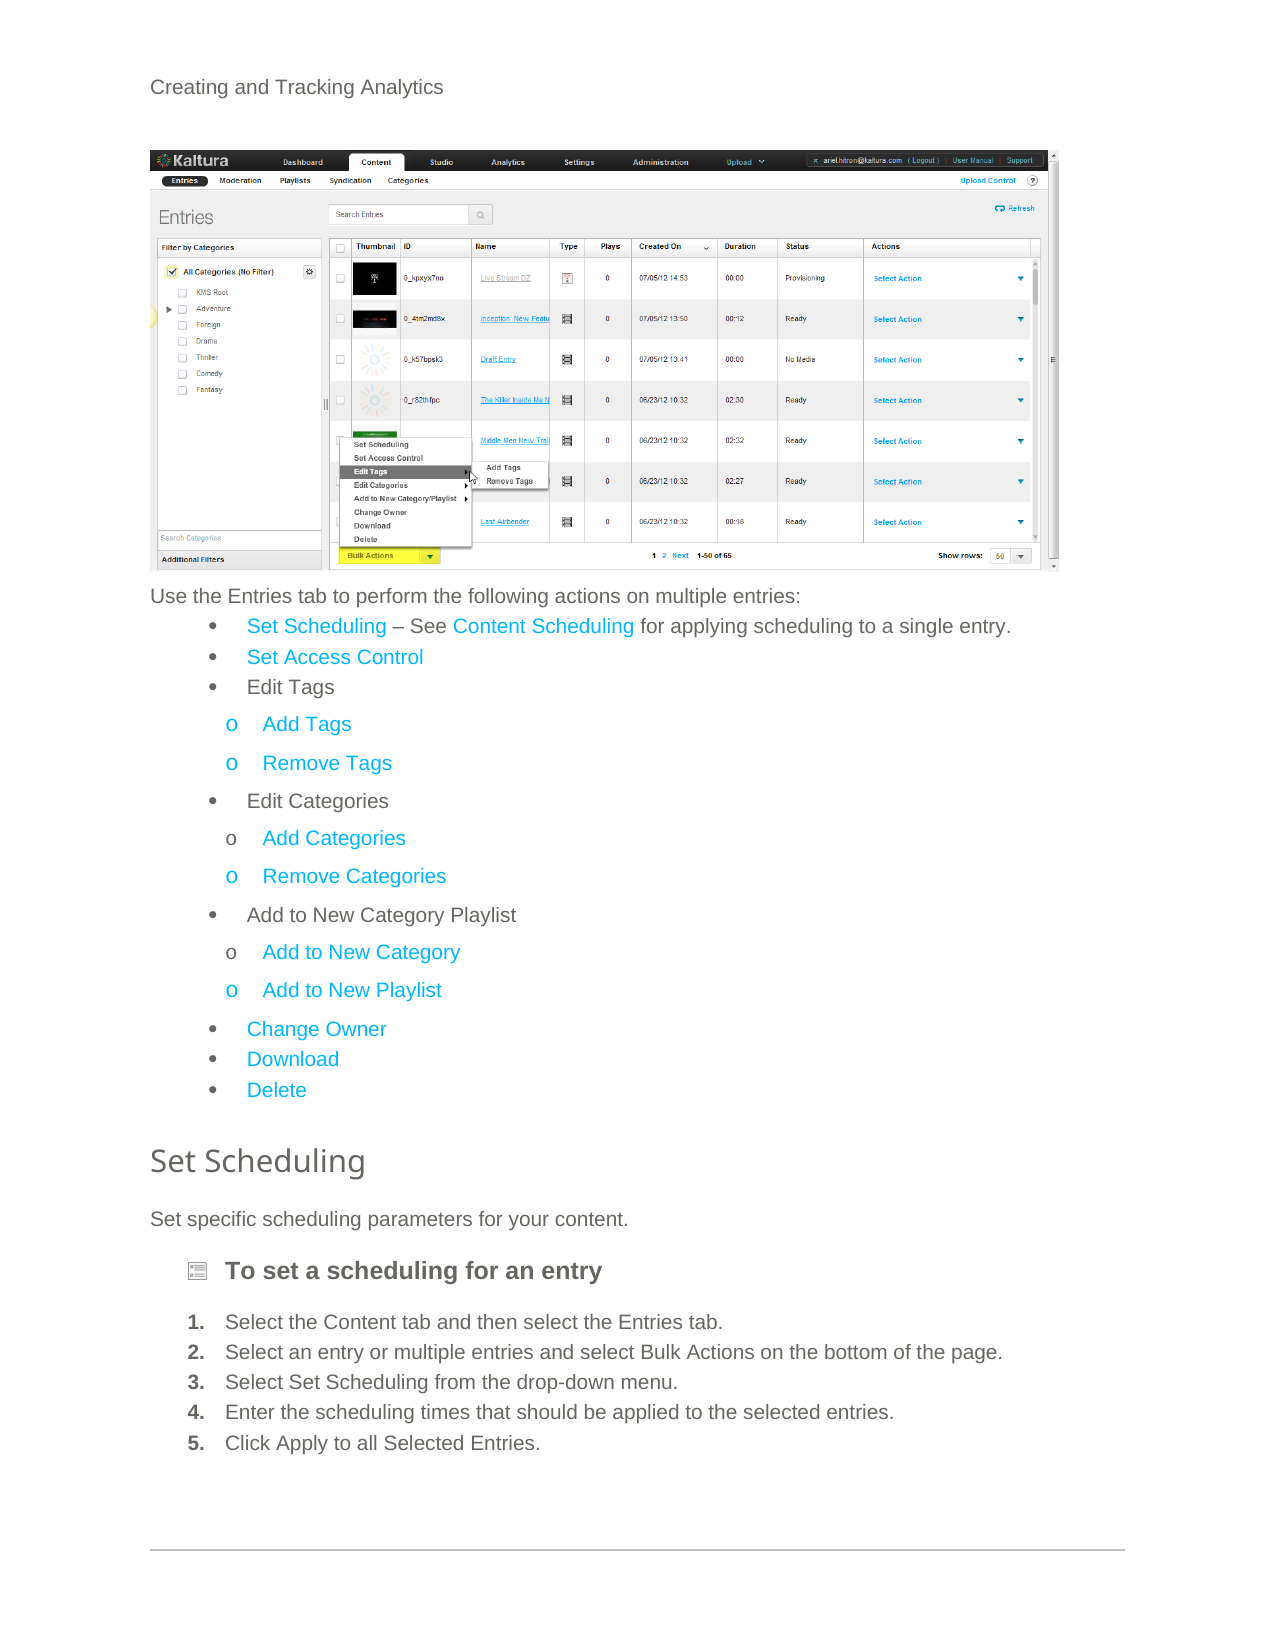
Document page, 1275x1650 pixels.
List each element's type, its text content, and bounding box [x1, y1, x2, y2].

text Use the Entries tab to perform the following actions on multiple entries: [150, 584, 1125, 608]
picture [150, 150, 1059, 572]
list Set Scheduling – See Content Scheduling for applying scheduling to a single entry. [209, 614, 1125, 638]
list Enter the scheduling times that should be applied to the selected entries. [187, 1400, 1125, 1424]
list Add to New Category Playlist [209, 903, 1125, 927]
picture [188, 1262, 208, 1280]
list Add Categories [225, 826, 1125, 852]
list Add Tags [225, 711, 1125, 738]
list Set Access Control [209, 644, 1125, 668]
list Select Set Scheduling from the drop-down menu. [187, 1370, 1125, 1394]
subtitle Set Scheduling [150, 1139, 1125, 1182]
list Remove Categories [225, 864, 1125, 891]
list Select an entry or multiple entries and select Bulk Actions on the bottom of the page. [187, 1340, 1125, 1364]
list Edit Categories [209, 789, 1125, 813]
list Edit Tags [209, 675, 1125, 699]
list Remove Tags [225, 750, 1125, 777]
list Add to New Playlist [225, 978, 1125, 1004]
list Download [209, 1047, 1125, 1071]
text Set specific scheduling parameters for your content. [150, 1207, 1125, 1231]
list Delete [209, 1078, 1125, 1102]
list Change Owner [209, 1017, 1125, 1041]
list Click Apply to all Selected Entries. [187, 1430, 1125, 1454]
list Select the Content tab and then select the Entries tab. [187, 1309, 1125, 1333]
list Add to New Category [225, 940, 1125, 966]
text To set a scheduling for an entry [187, 1256, 1125, 1284]
